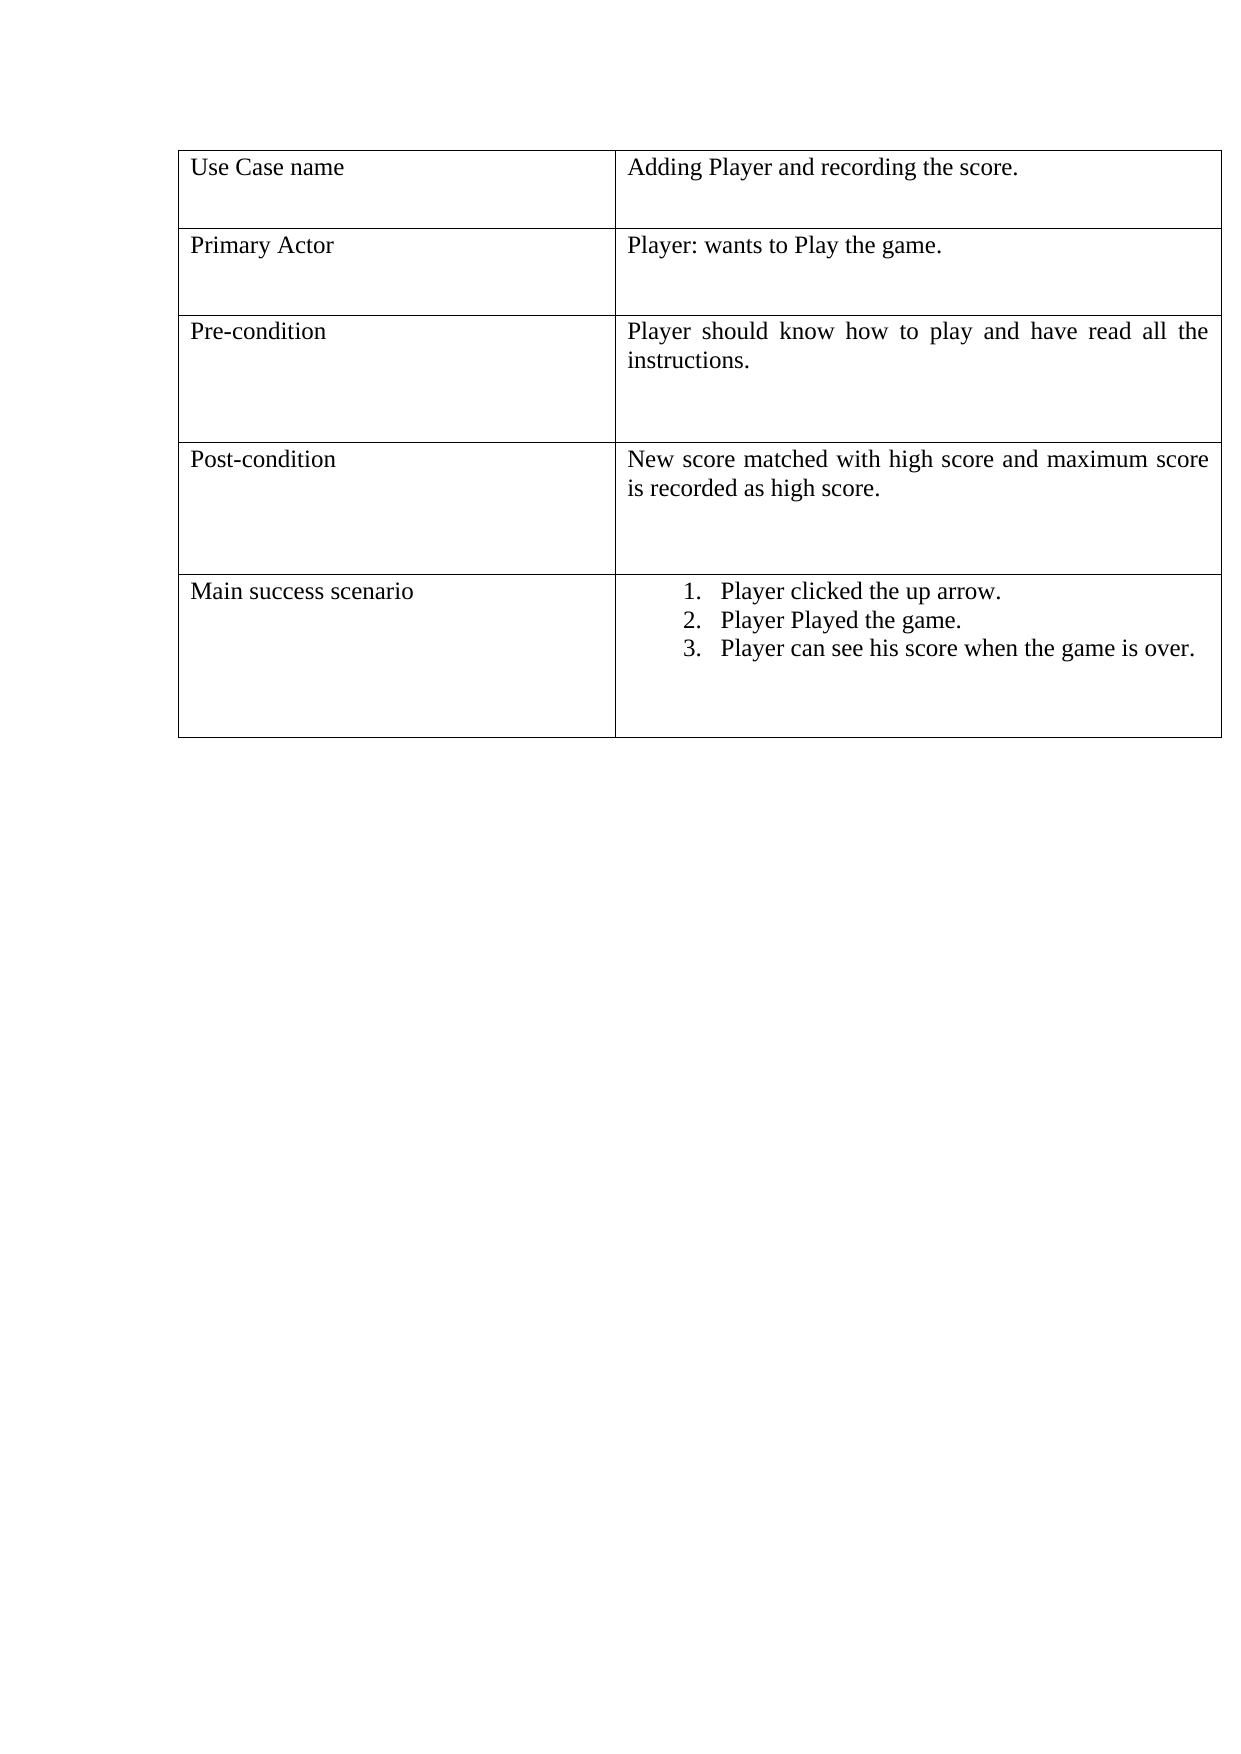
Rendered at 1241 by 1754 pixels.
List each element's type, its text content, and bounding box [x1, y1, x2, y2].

table_cell Player: wants to Play the game. [616, 229, 1221, 315]
table_cell Main success scenario [179, 575, 615, 737]
table_cell Use Case name [179, 151, 615, 228]
table_cell Pre-condition [179, 316, 615, 442]
table_cell Primary Actor [179, 229, 615, 315]
table_cell Adding Player and recording the score. [616, 151, 1221, 228]
table_cell New score matched with high score and maximum score is recorded as high score. [616, 443, 1221, 574]
table_cell Post-condition [179, 443, 615, 574]
table_cell Player should know how to play and have read all the instructions. [616, 316, 1221, 442]
table_cell Player clicked the up arrow. Player Played the game. Player can see his score when the game is over. [616, 575, 1221, 737]
